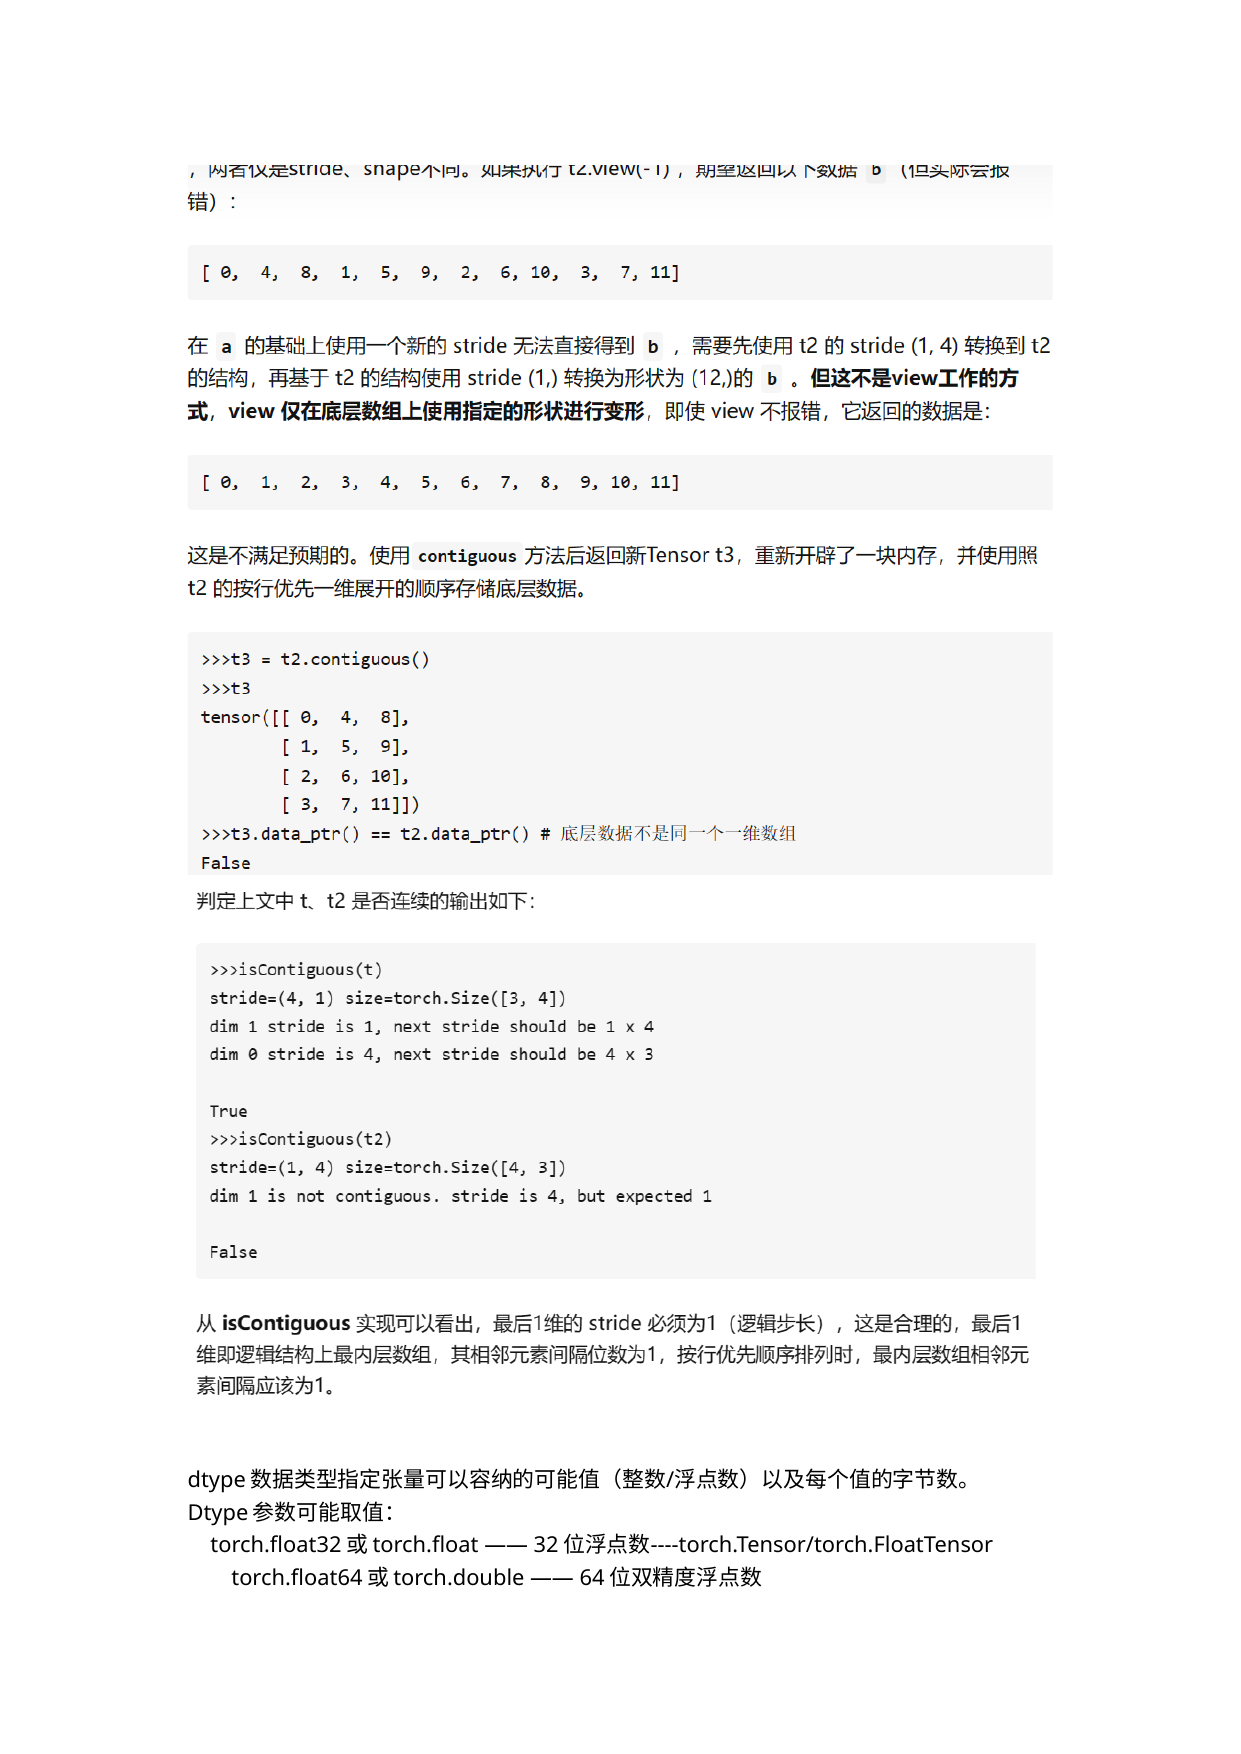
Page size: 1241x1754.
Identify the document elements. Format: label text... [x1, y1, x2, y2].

text torch.float64或torch.double —— 64位双精度浮点数 [231, 1559, 1053, 1592]
text Dtype参数可能取值： [187, 1494, 1053, 1527]
text torch.float32或torch.float —— 32位浮点数----torch.Tensor/torch.FloatTensor [187, 1527, 1053, 1559]
text dtype数据类型指定张量可以容纳的可能值（整数/浮点数）以及每个值的字节数。 [187, 1462, 1053, 1494]
